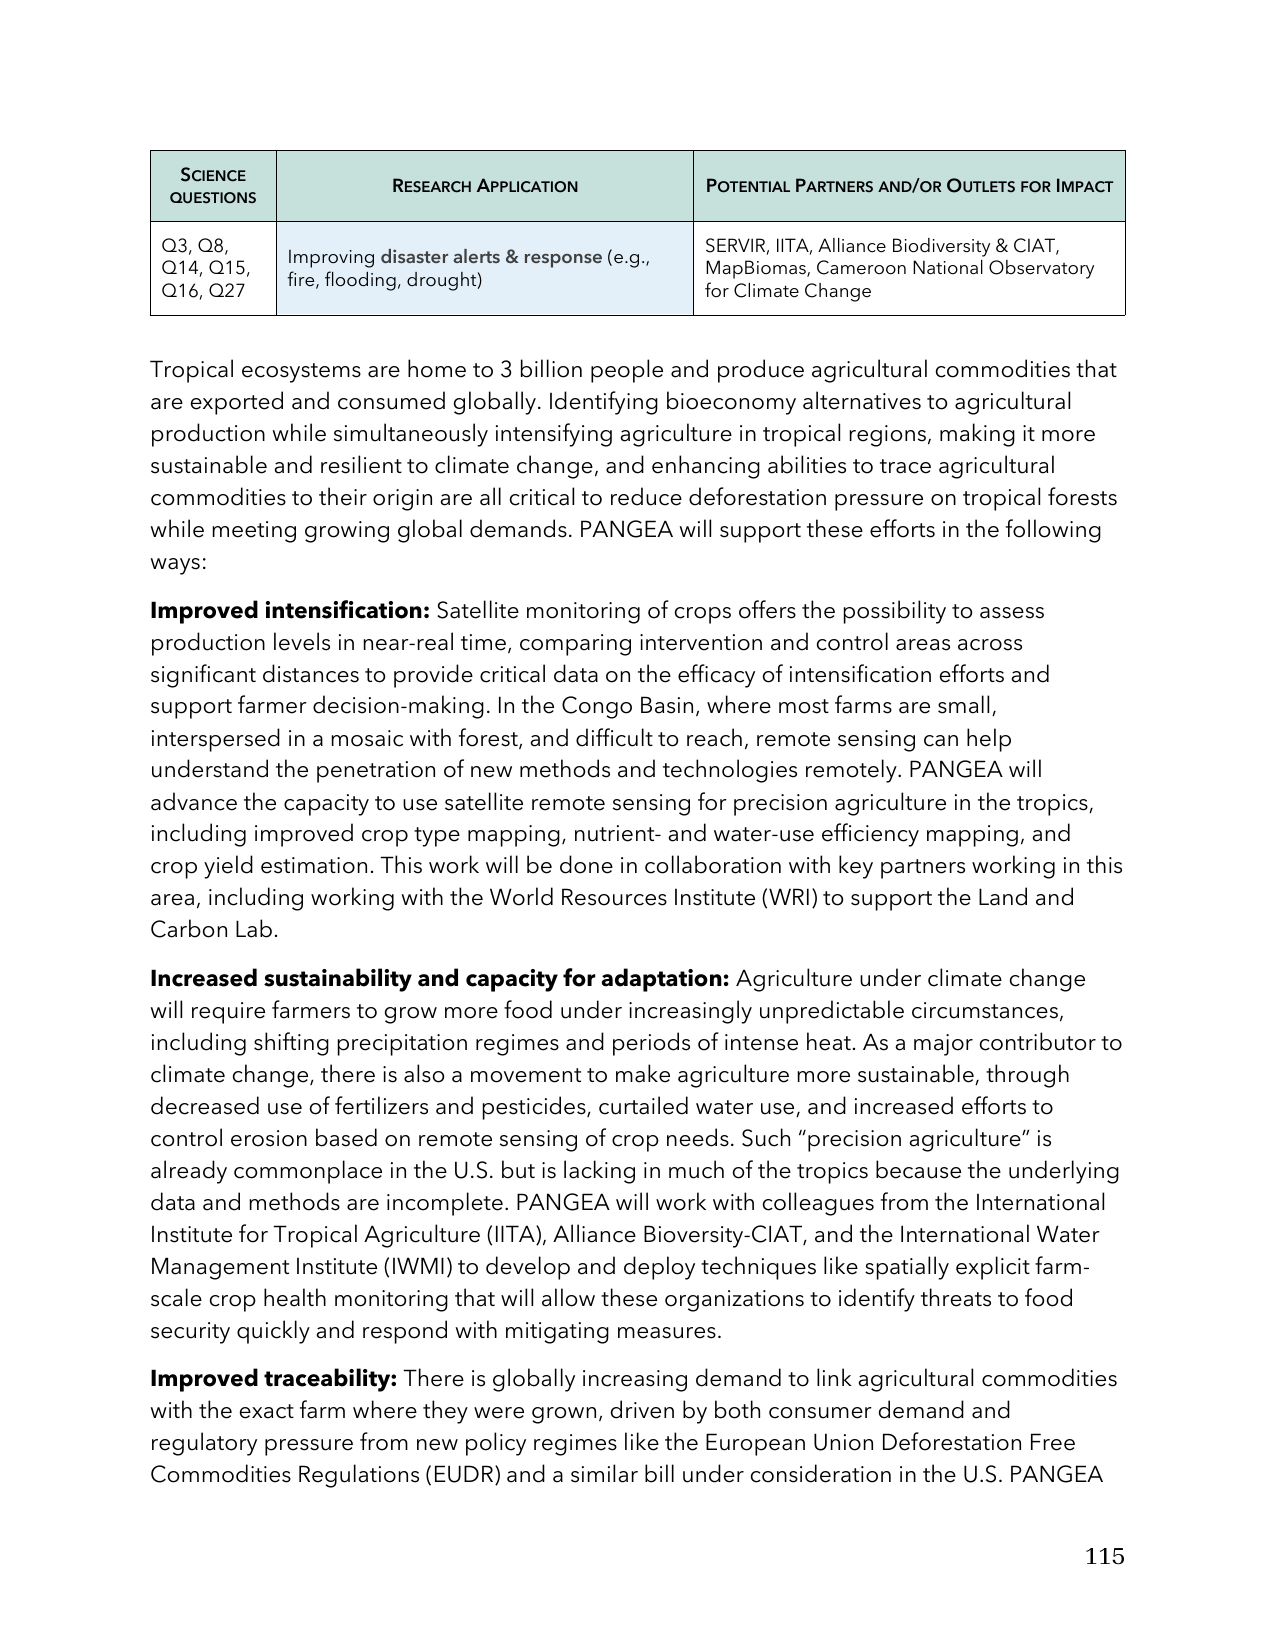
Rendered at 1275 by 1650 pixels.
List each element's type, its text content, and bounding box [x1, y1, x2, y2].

table_header Science questions [151, 151, 276, 221]
text Tropical ecosystems are home to 3 billion people and produce agricultural commodities that are exported and consumed globally. Identifying bioeconomy alternatives to agricultural production while simultaneously intensifying agriculture in tropical regions, making it more sustainable and resilient to climate change, and enhancing abilities to trace agricultural commodities to their origin are all critical to reduce deforestation pressure on tropical forests while meeting growing global demands. PANGEA will support these efforts in the following ways: [150, 355, 1125, 575]
table_header Research Application [277, 151, 693, 221]
text Improved intensification: Satellite monitoring of crops offers the possibility to assess production levels in near-real time, comparing intervention and control areas across significant distances to provide critical data on the efficacy of intensification efforts and support farmer decision-making. In the Congo Basin, where most farms are small, interspersed in a mosaic with forest, and difficult to reach, remote sensing can help understand the penetration of new methods and technologies remotely. PANGEA will advance the capacity to use satellite remote sensing for precision agriculture in the tropics, including improved crop type mapping, nutrient- and water-use efficiency mapping, and crop yield estimation. This work will be done in collaboration with key partners working in this area, including working with the World Resources Institute (WRI) to support the Land and Carbon Lab. [150, 596, 1125, 943]
text Increased sustainability and capacity for adaptation: Agriculture under climate change will require farmers to grow more food under increasingly unpredictable circumstances, including shifting precipitation regimes and periods of intense heat. As a major contributor to climate change, there is also a movement to make agriculture more sustainable, through decreased use of fertilizers and pesticides, curtailed water use, and increased efforts to control erosion based on remote sensing of crop needs. Such “precision agriculture” is already commonplace in the U.S. but is lacking in much of the tropics because the underlying data and methods are incomplete. PANGEA will work with colleagues from the International Institute for Tropical Agriculture (IITA), Alliance Bioversity-CIAT, and the International Water Management Institute (IWMI) to develop and deploy techniques like spatially explicit farm-scale crop health monitoring that will allow these organizations to identify threats to food security quickly and respond with mitigating measures. [150, 964, 1125, 1344]
table_cell Q3, Q8, Q14, Q15, Q16, Q27 [151, 222, 276, 314]
table_cell Improving disaster alerts & response (e.g., fire, flooding, drought) [277, 222, 693, 314]
table_cell SERVIR, IITA, Alliance Biodiversity & CIAT, MapBiomas, Cameroon National Observatory for Climate Change [694, 222, 1125, 314]
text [150, 1365, 1125, 1488]
table_header Potential Partners and/or Outlets for Impact [694, 151, 1125, 221]
